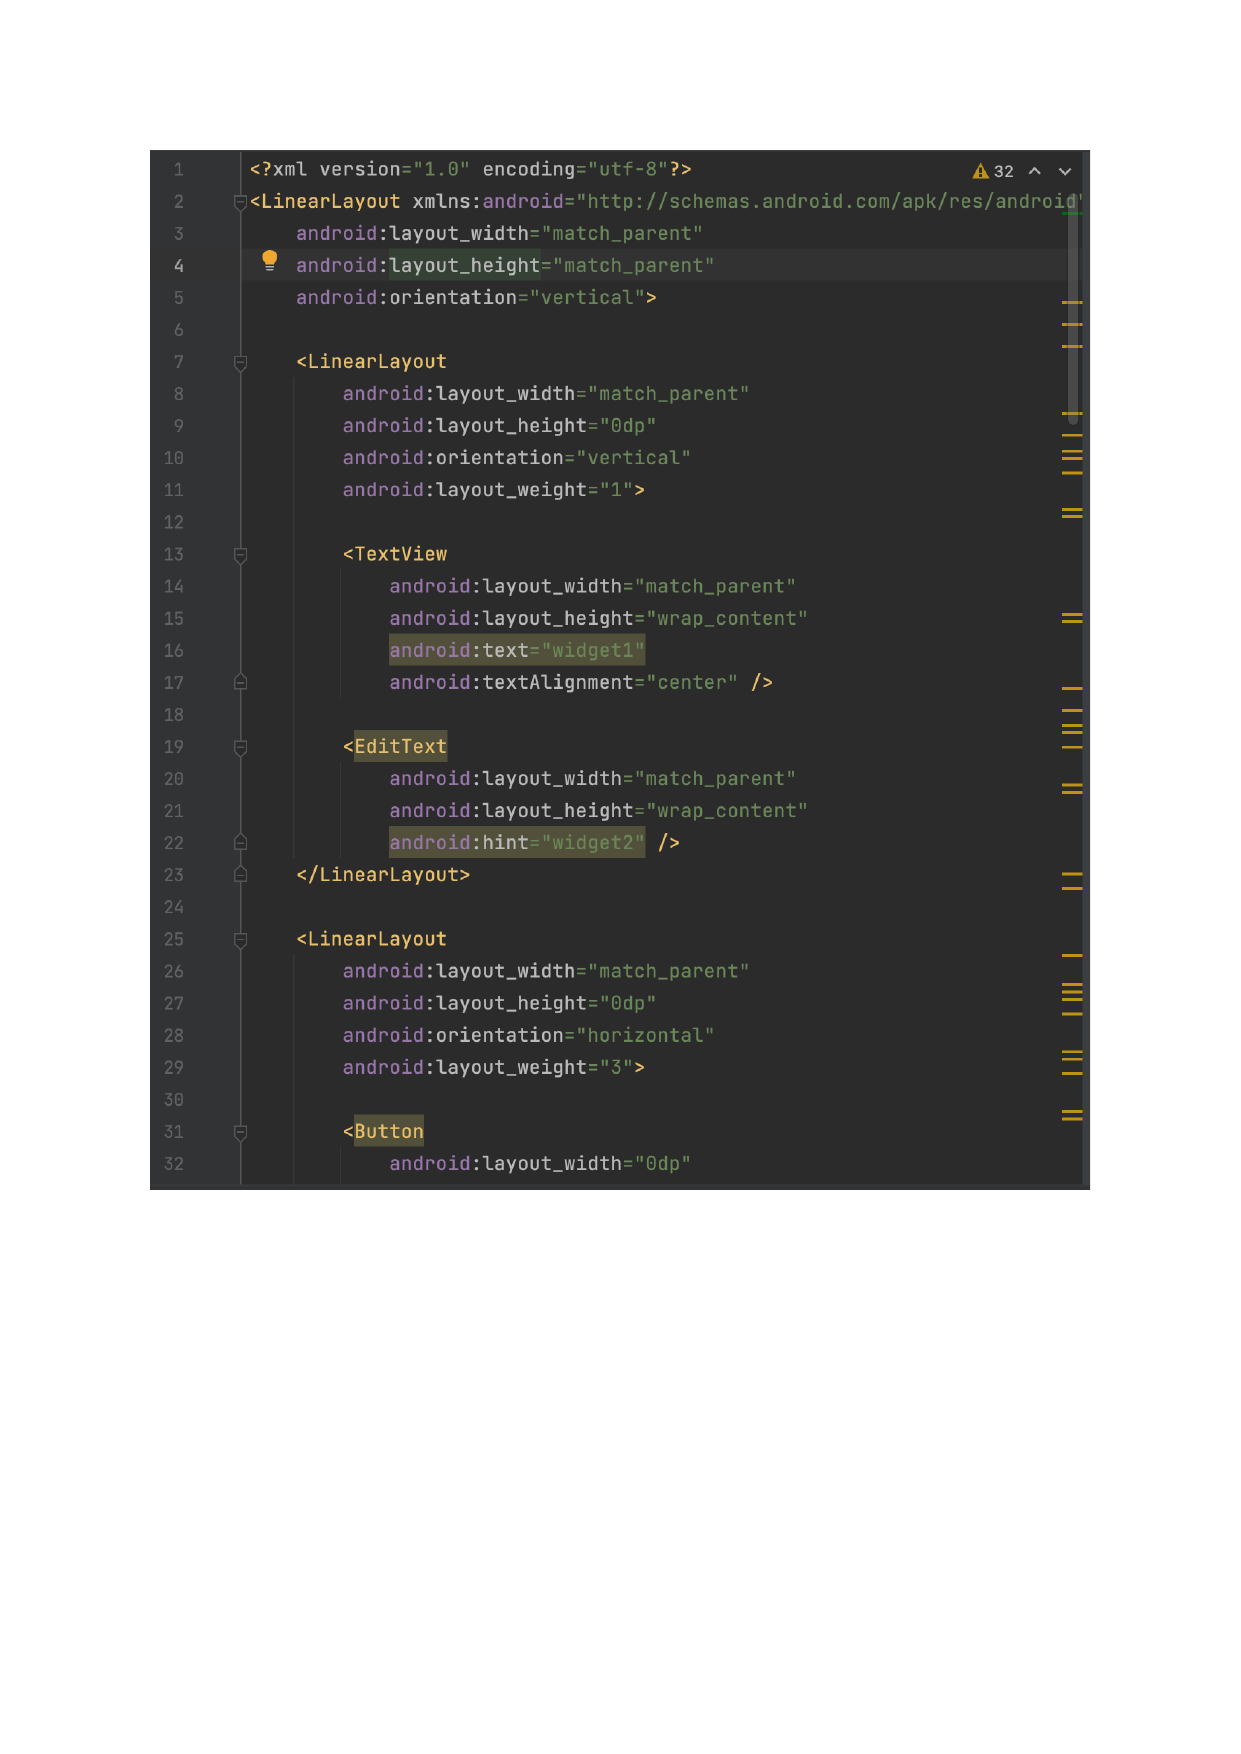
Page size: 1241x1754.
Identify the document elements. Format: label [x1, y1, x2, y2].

picture [150, 150, 1091, 1190]
